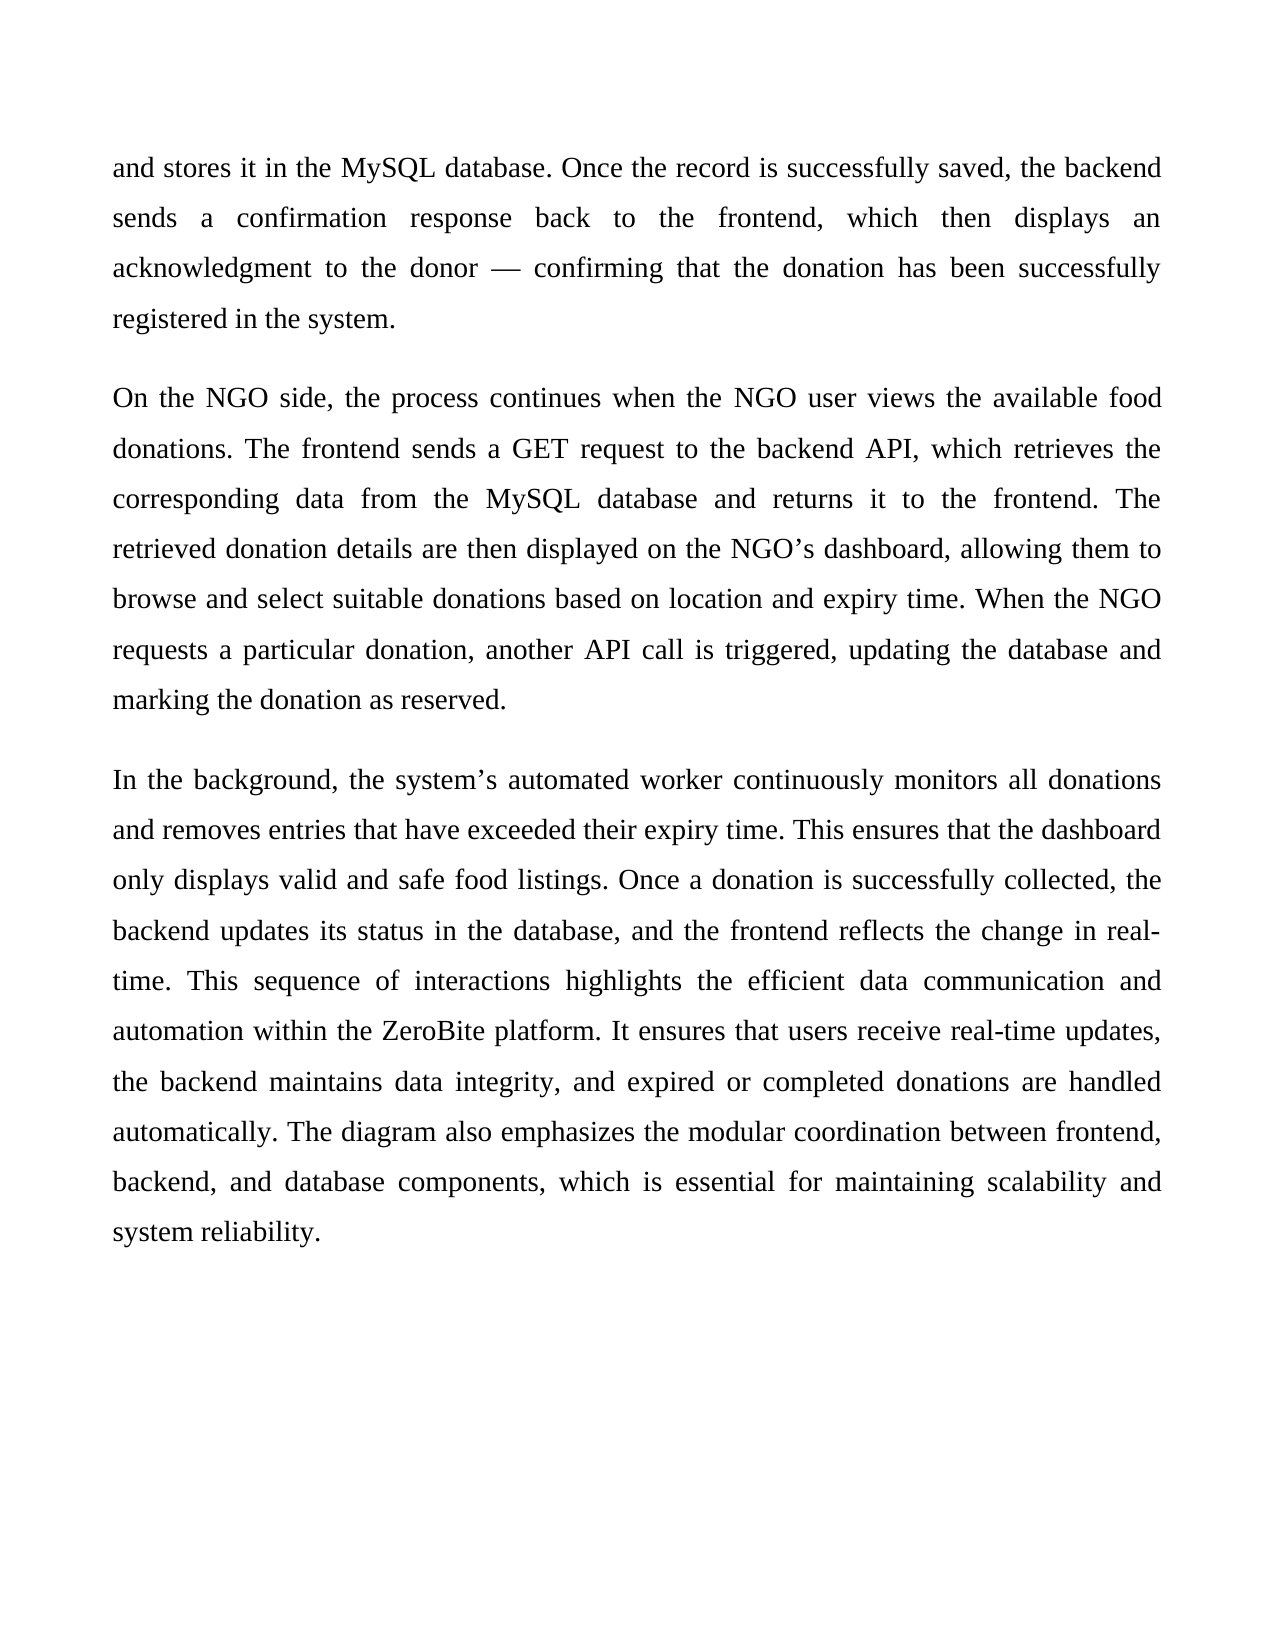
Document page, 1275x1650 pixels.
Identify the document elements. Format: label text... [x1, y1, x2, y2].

text In the background, the system’s automated worker continuously monitors all donations and removes entries that have exceeded their expiry time. This ensures that the dashboard only displays valid and safe food listings. Once a donation is successfully collected, the backend updates its status in the database, and the frontend reflects the change in real-time. This sequence of interactions highlights the efficient data communication and automation within the ZeroBite platform. It ensures that users receive real-time updates, the backend maintains data integrity, and expired or completed donations are handled automatically. The diagram also emphasizes the modular coordination between frontend, backend, and database components, which is essential for maintaining scalability and system reliability. [112, 762, 1162, 1248]
text On the NGO side, the process continues when the NGO user views the available food donations. The frontend sends a GET request to the backend API, which retrieves the corresponding data from the MySQL database and returns it to the frontend. The retrieved donation details are then displayed on the NGO’s dashboard, allowing them to browse and select suitable donations based on location and expiry time. When the NGO requests a particular donation, another API call is triggered, updating the database and marking the donation as reserved. [112, 380, 1162, 716]
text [112, 150, 1162, 334]
